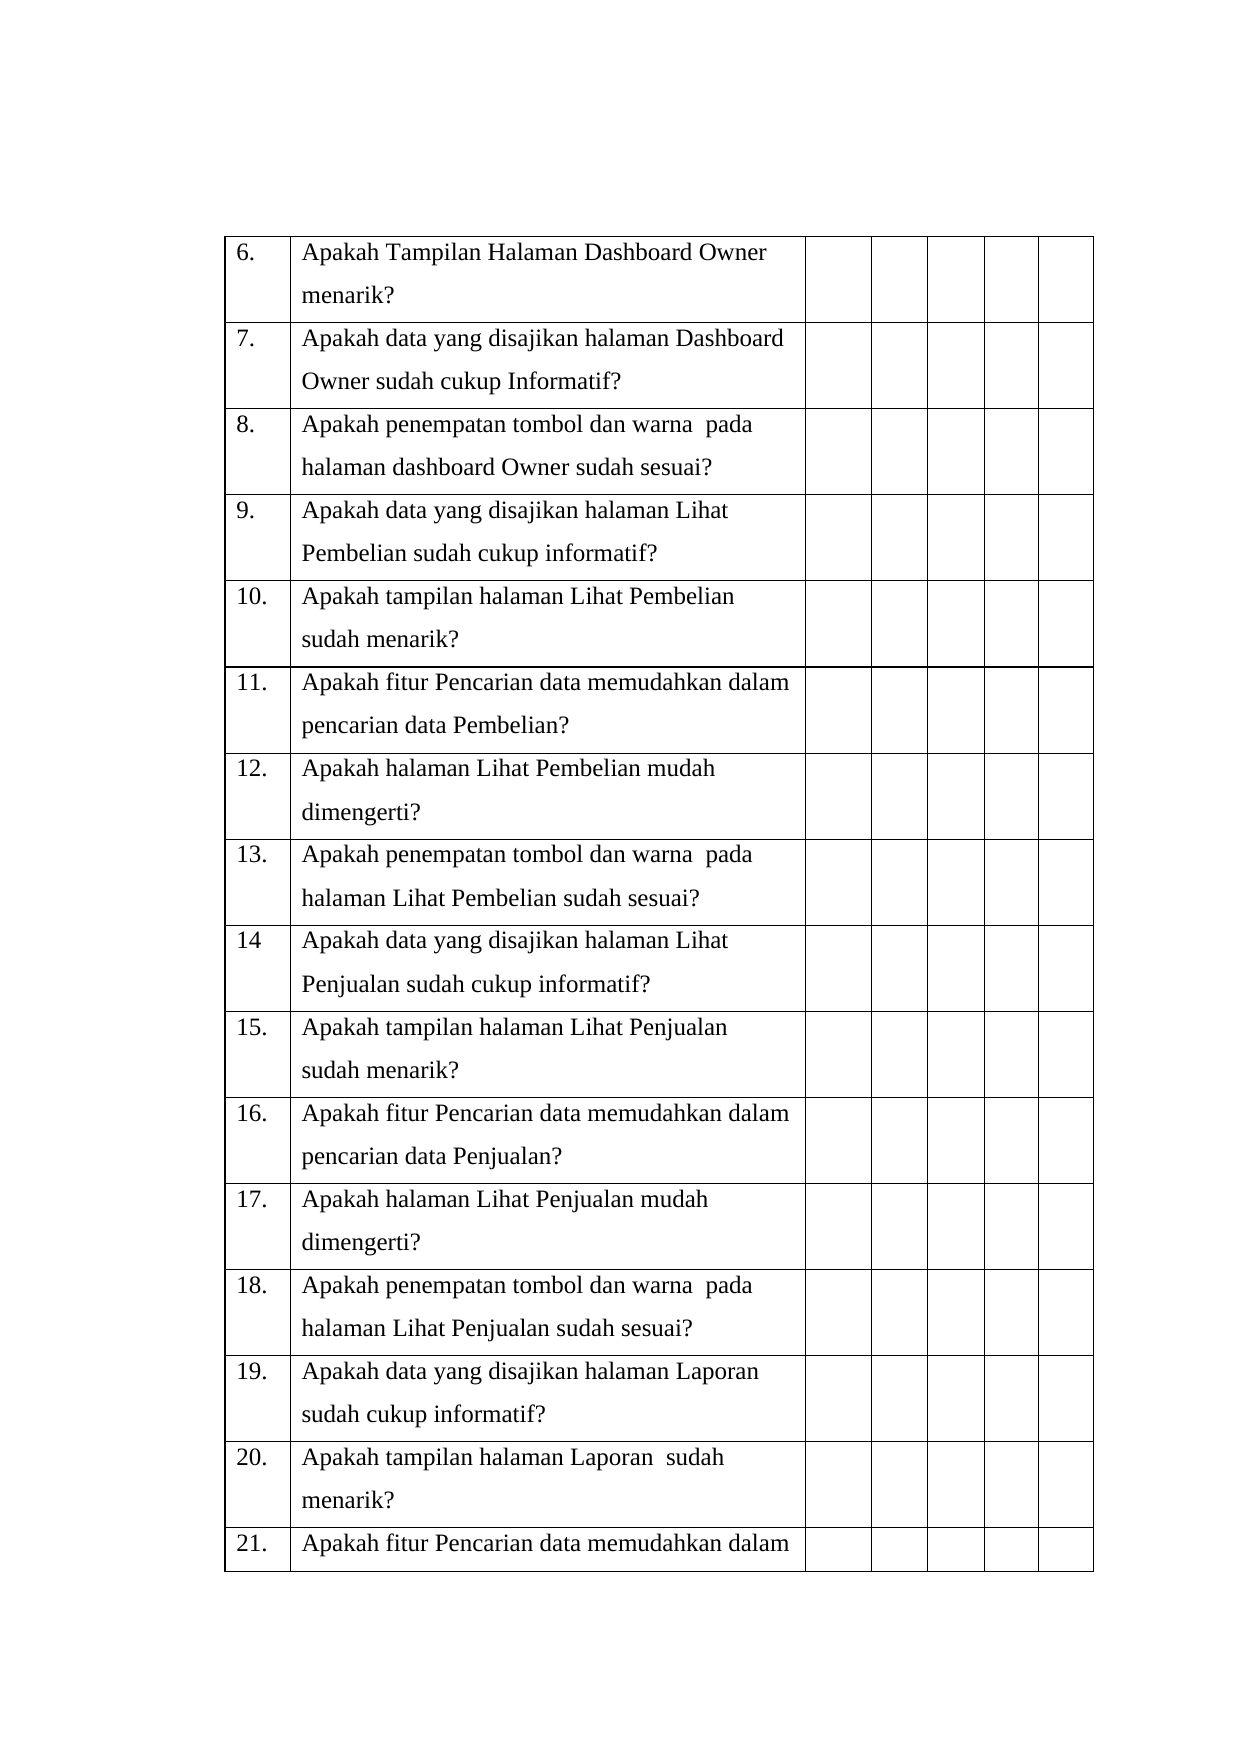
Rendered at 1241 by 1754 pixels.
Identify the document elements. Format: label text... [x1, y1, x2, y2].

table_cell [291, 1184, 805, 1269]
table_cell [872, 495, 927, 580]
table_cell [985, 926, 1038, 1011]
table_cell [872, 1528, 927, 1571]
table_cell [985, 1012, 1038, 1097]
table_cell [985, 323, 1038, 408]
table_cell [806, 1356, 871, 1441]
table_cell [872, 409, 927, 494]
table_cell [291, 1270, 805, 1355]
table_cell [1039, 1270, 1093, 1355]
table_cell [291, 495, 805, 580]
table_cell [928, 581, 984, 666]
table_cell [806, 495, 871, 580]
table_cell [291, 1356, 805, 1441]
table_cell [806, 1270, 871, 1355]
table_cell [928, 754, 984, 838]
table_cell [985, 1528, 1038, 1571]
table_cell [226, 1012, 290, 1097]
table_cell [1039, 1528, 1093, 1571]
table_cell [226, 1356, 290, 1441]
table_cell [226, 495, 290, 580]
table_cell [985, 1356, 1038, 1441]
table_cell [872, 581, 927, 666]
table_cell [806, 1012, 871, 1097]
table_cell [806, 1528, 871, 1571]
table_cell [806, 323, 871, 408]
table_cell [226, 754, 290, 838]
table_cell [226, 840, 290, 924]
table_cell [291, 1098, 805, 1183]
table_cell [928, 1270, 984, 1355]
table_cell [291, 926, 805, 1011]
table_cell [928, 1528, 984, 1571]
table_cell [928, 409, 984, 494]
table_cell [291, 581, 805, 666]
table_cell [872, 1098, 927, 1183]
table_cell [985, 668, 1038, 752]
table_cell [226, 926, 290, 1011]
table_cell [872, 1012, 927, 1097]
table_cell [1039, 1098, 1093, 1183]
table_cell [1039, 323, 1093, 408]
table_cell 6. [226, 237, 290, 322]
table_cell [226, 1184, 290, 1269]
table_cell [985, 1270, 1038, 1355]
table_cell [1039, 237, 1093, 322]
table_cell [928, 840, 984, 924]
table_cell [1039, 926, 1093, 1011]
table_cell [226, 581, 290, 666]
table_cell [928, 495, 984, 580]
table_cell [806, 409, 871, 494]
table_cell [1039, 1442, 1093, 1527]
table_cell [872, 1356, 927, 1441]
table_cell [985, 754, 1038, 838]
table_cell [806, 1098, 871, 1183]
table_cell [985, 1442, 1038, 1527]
table_cell 8. [226, 409, 290, 494]
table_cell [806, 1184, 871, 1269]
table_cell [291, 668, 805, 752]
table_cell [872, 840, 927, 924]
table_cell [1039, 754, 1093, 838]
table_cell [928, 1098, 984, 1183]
table_cell Apakah data yang disajikan halaman Dashboard Owner sudah cukup Informatif? [291, 323, 805, 408]
table_cell [928, 237, 984, 322]
table_cell 7. [226, 323, 290, 408]
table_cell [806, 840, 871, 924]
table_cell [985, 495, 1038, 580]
table_cell [872, 323, 927, 408]
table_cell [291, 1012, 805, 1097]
table_cell Apakah Tampilan Halaman Dashboard Owner menarik? [291, 237, 805, 322]
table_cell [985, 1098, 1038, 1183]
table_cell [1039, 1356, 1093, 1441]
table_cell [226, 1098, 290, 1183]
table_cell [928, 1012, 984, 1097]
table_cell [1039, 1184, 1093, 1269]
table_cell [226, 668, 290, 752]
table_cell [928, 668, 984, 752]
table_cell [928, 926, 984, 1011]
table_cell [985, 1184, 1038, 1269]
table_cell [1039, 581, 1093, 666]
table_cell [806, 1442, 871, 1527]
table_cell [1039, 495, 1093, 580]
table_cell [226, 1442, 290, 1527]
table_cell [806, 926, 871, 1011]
table_cell [872, 237, 927, 322]
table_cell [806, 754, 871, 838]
table_cell [985, 237, 1038, 322]
table_cell [928, 323, 984, 408]
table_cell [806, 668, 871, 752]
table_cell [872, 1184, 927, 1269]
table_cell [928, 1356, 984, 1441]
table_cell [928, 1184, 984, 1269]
table_cell [806, 237, 871, 322]
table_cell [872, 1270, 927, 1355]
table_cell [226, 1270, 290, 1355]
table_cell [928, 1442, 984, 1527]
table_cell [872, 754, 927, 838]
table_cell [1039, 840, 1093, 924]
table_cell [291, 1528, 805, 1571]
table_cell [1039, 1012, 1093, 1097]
table_cell [985, 409, 1038, 494]
table_cell Apakah penempatan tombol dan warna pada halaman dashboard Owner sudah sesuai? [291, 409, 805, 494]
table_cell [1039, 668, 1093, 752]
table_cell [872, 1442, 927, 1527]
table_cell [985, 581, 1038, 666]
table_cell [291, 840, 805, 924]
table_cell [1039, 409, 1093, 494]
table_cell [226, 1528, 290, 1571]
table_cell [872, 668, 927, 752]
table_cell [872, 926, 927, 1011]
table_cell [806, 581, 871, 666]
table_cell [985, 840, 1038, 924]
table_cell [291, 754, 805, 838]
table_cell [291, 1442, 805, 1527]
